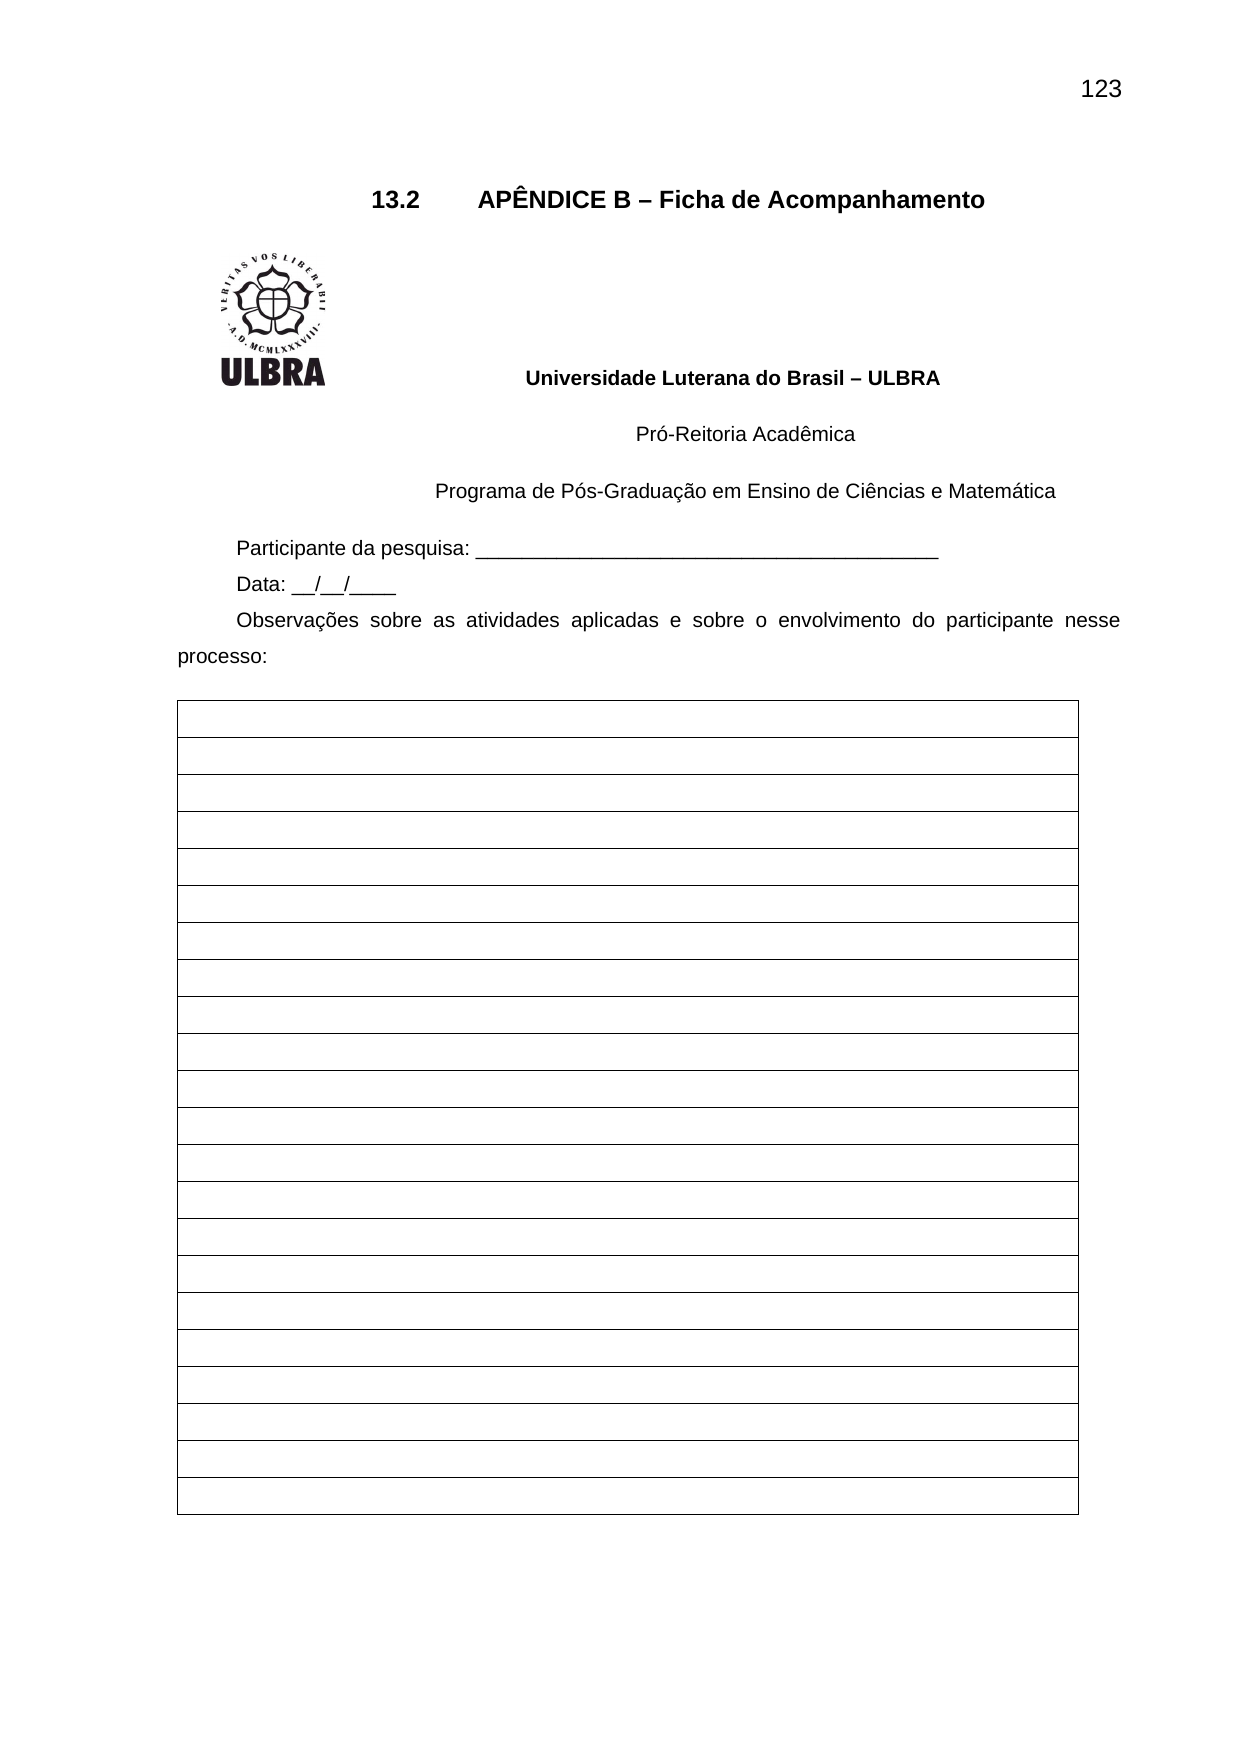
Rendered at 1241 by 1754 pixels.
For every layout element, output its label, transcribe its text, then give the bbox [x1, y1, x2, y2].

table_cell [178, 849, 1078, 885]
table_cell [178, 1367, 1078, 1403]
table_cell [178, 997, 1078, 1033]
picture [221, 253, 326, 386]
table_cell [178, 738, 1078, 774]
text Participante da pesquisa: ________________________________________ [177, 536, 1122, 559]
table_cell [178, 886, 1078, 922]
table_cell [178, 775, 1078, 811]
table_cell [178, 1071, 1078, 1107]
table_cell [178, 1256, 1078, 1292]
table_cell [178, 923, 1078, 959]
text Pró-Reitoria Acadêmica [310, 422, 1122, 446]
table_header [178, 701, 1078, 737]
table_cell [178, 1145, 1078, 1181]
table_cell [178, 1034, 1078, 1070]
text Programa de Pós-Graduação em Ensino de Ciências e Matemática [310, 479, 1122, 503]
table_cell [178, 812, 1078, 848]
table_cell [178, 1293, 1078, 1329]
text Observações sobre as atividades aplicadas e sobre o envolvimento do participante nesse processo: [177, 607, 1122, 667]
table_cell [178, 1478, 1078, 1514]
table_cell [178, 1404, 1078, 1440]
table_cell [178, 1182, 1078, 1218]
table_cell [178, 1330, 1078, 1366]
text Universidade Luterana do Brasil – ULBRA [177, 365, 1122, 389]
table_cell [178, 1108, 1078, 1144]
subtitle APÊNDICE B – Ficha de Acompanhamento [312, 185, 1122, 214]
table_cell [178, 1219, 1078, 1255]
table_cell [178, 960, 1078, 996]
text Data: __/__/____ [177, 572, 1122, 596]
table_cell [178, 1441, 1078, 1477]
